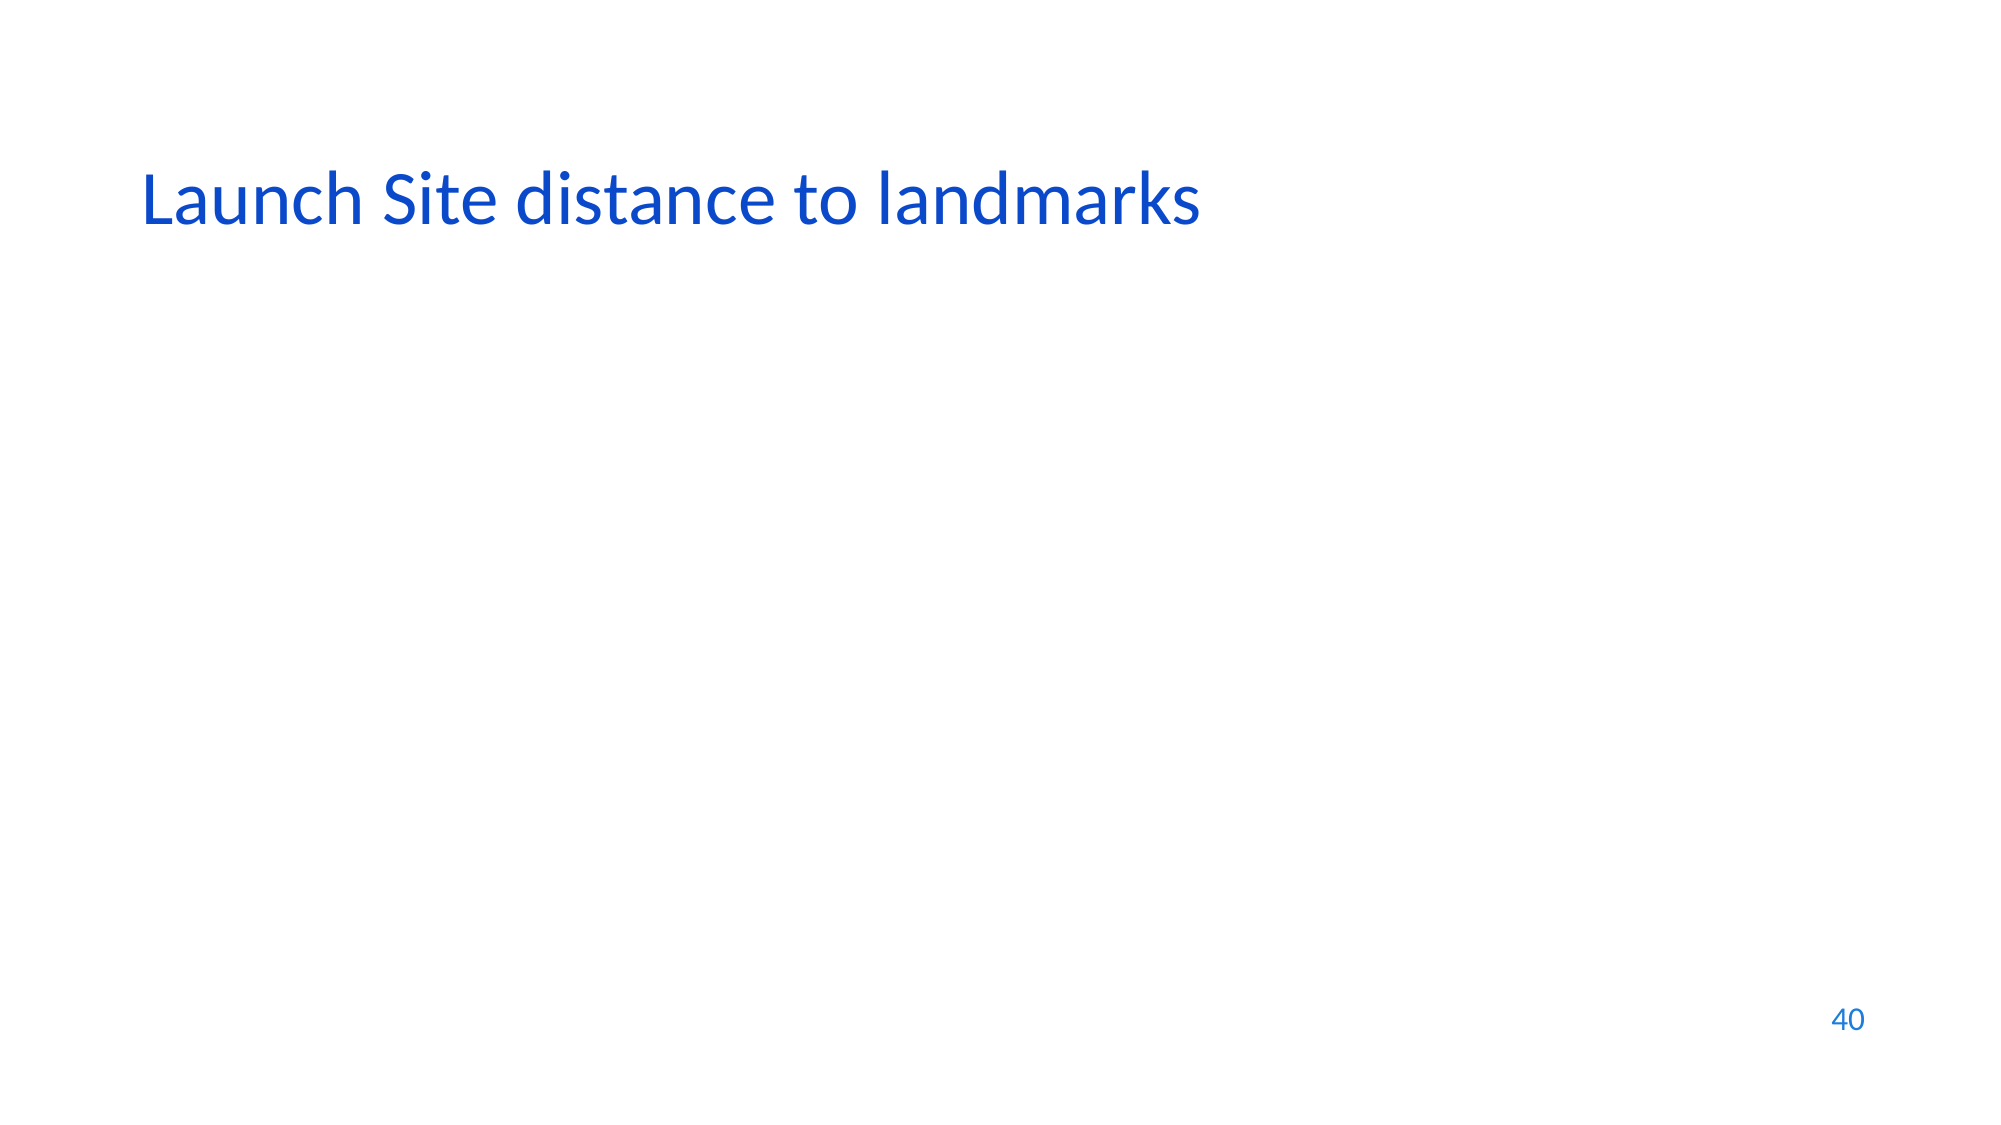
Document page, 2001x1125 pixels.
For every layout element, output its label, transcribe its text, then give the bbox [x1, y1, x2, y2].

subtitle Launch Site distance to landmarks [141, 150, 1850, 244]
